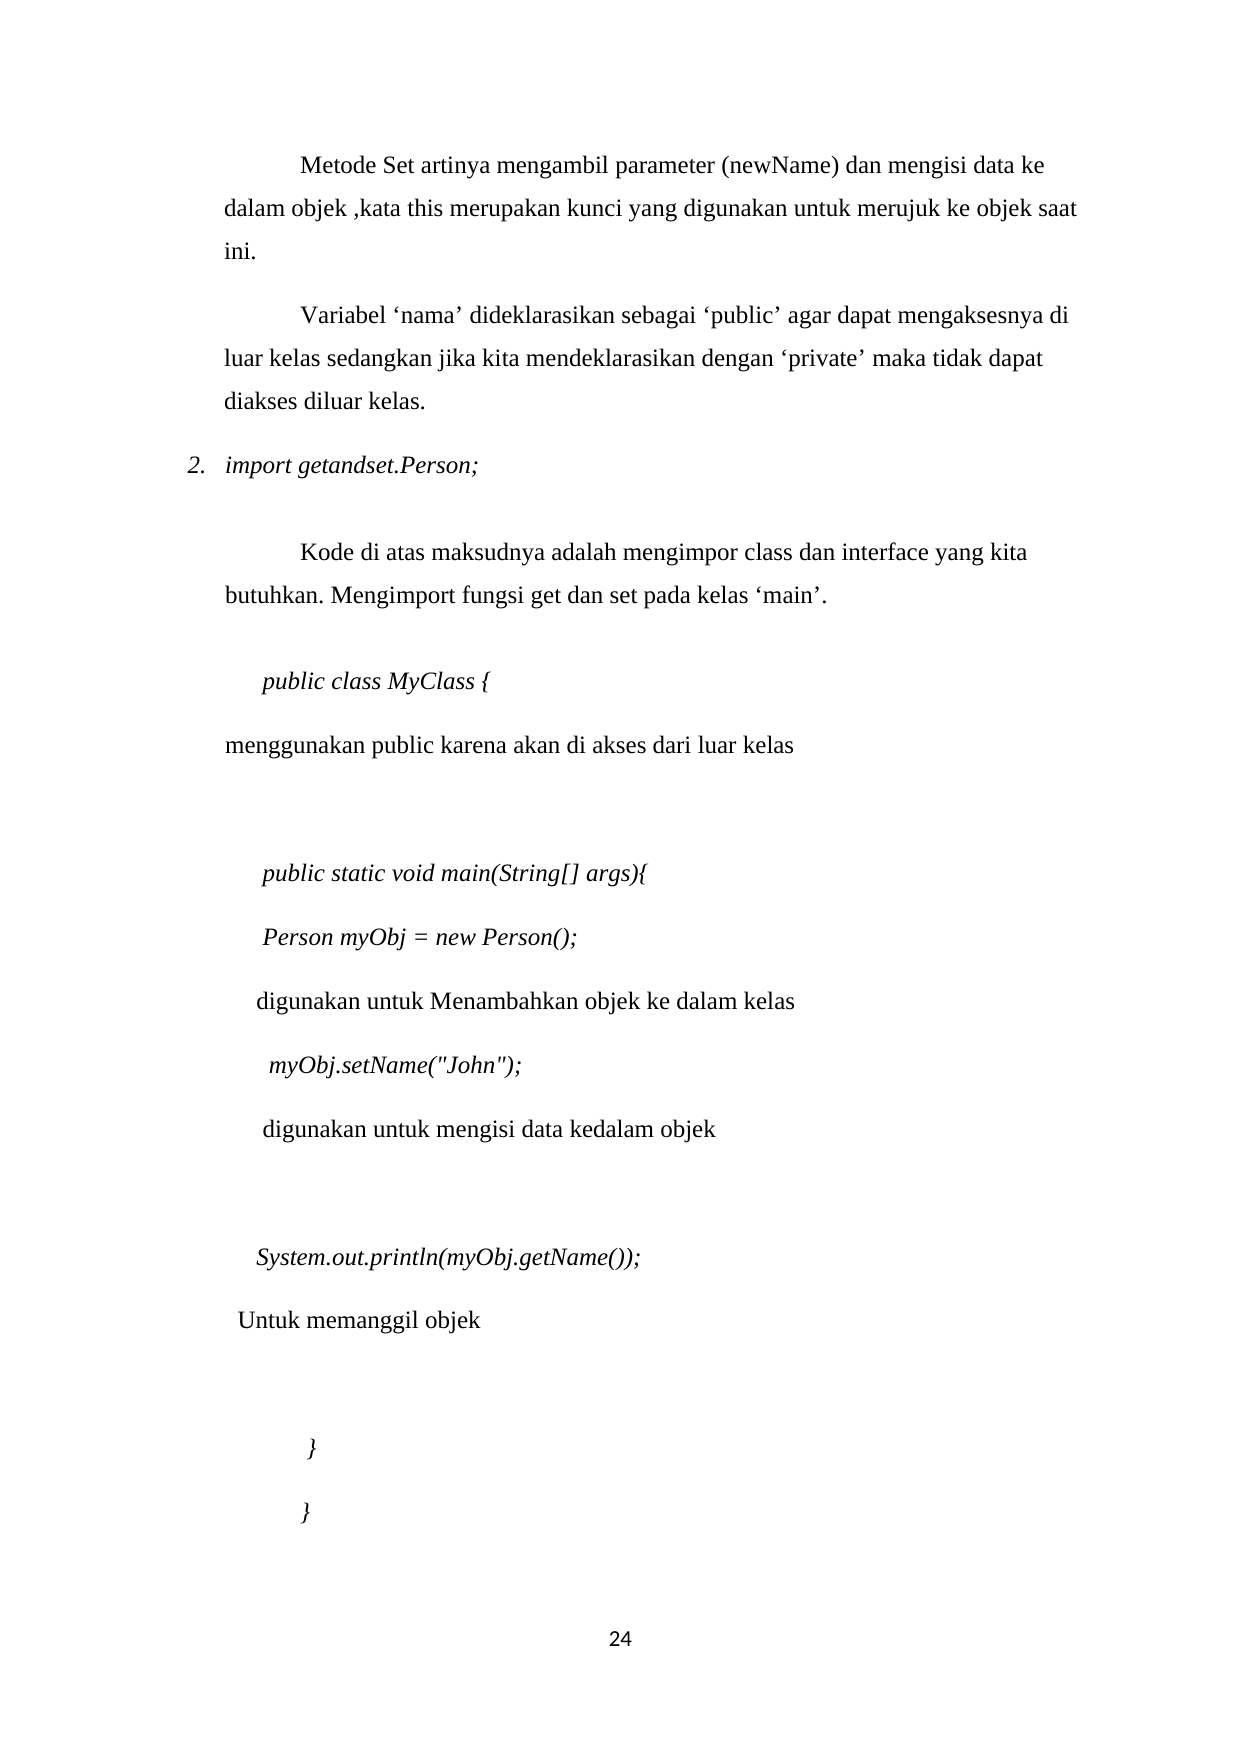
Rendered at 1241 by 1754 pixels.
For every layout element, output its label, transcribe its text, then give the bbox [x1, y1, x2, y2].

text Untuk memanggil objek [150, 1306, 1090, 1334]
text Person myObj = new Person(); [150, 922, 1090, 951]
text public static void main(String[] args){ [150, 858, 1090, 887]
text menggunakan public karena akan di akses dari luar kelas [150, 730, 1090, 759]
text System.out.println(myObj.getName()); [150, 1242, 1090, 1270]
text Variabel ‘nama’ dideklarasikan sebagai ‘public’ agar dapat mengaksesnya di luar kelas sedangkan jika kita mendeklarasikan dengan ‘private’ maka tidak dapat diakses diluar kelas. [224, 300, 1090, 415]
text Metode Set artinya mengambil parameter (newName) dan mengisi data ke dalam objek ,kata this merupakan kunci yang digunakan untuk merujuk ke objek saat ini. [224, 150, 1090, 265]
text digunakan untuk mengisi data kedalam objek [150, 1114, 1090, 1142]
text digunakan untuk Menambahkan objek ke dalam kelas [150, 986, 1090, 1014]
text } [150, 1497, 1090, 1526]
text } [150, 1433, 1090, 1462]
text myObj.setName("John"); [150, 1050, 1090, 1078]
list Kode di atas maksudnya adalah mengimpor class dan interface yang kita butuhkan. Mengimport fungsi get dan set pada kelas ‘main’. [225, 537, 1090, 608]
list import getandset.Person; [187, 450, 1090, 479]
list public class MyClass { [262, 666, 1090, 695]
